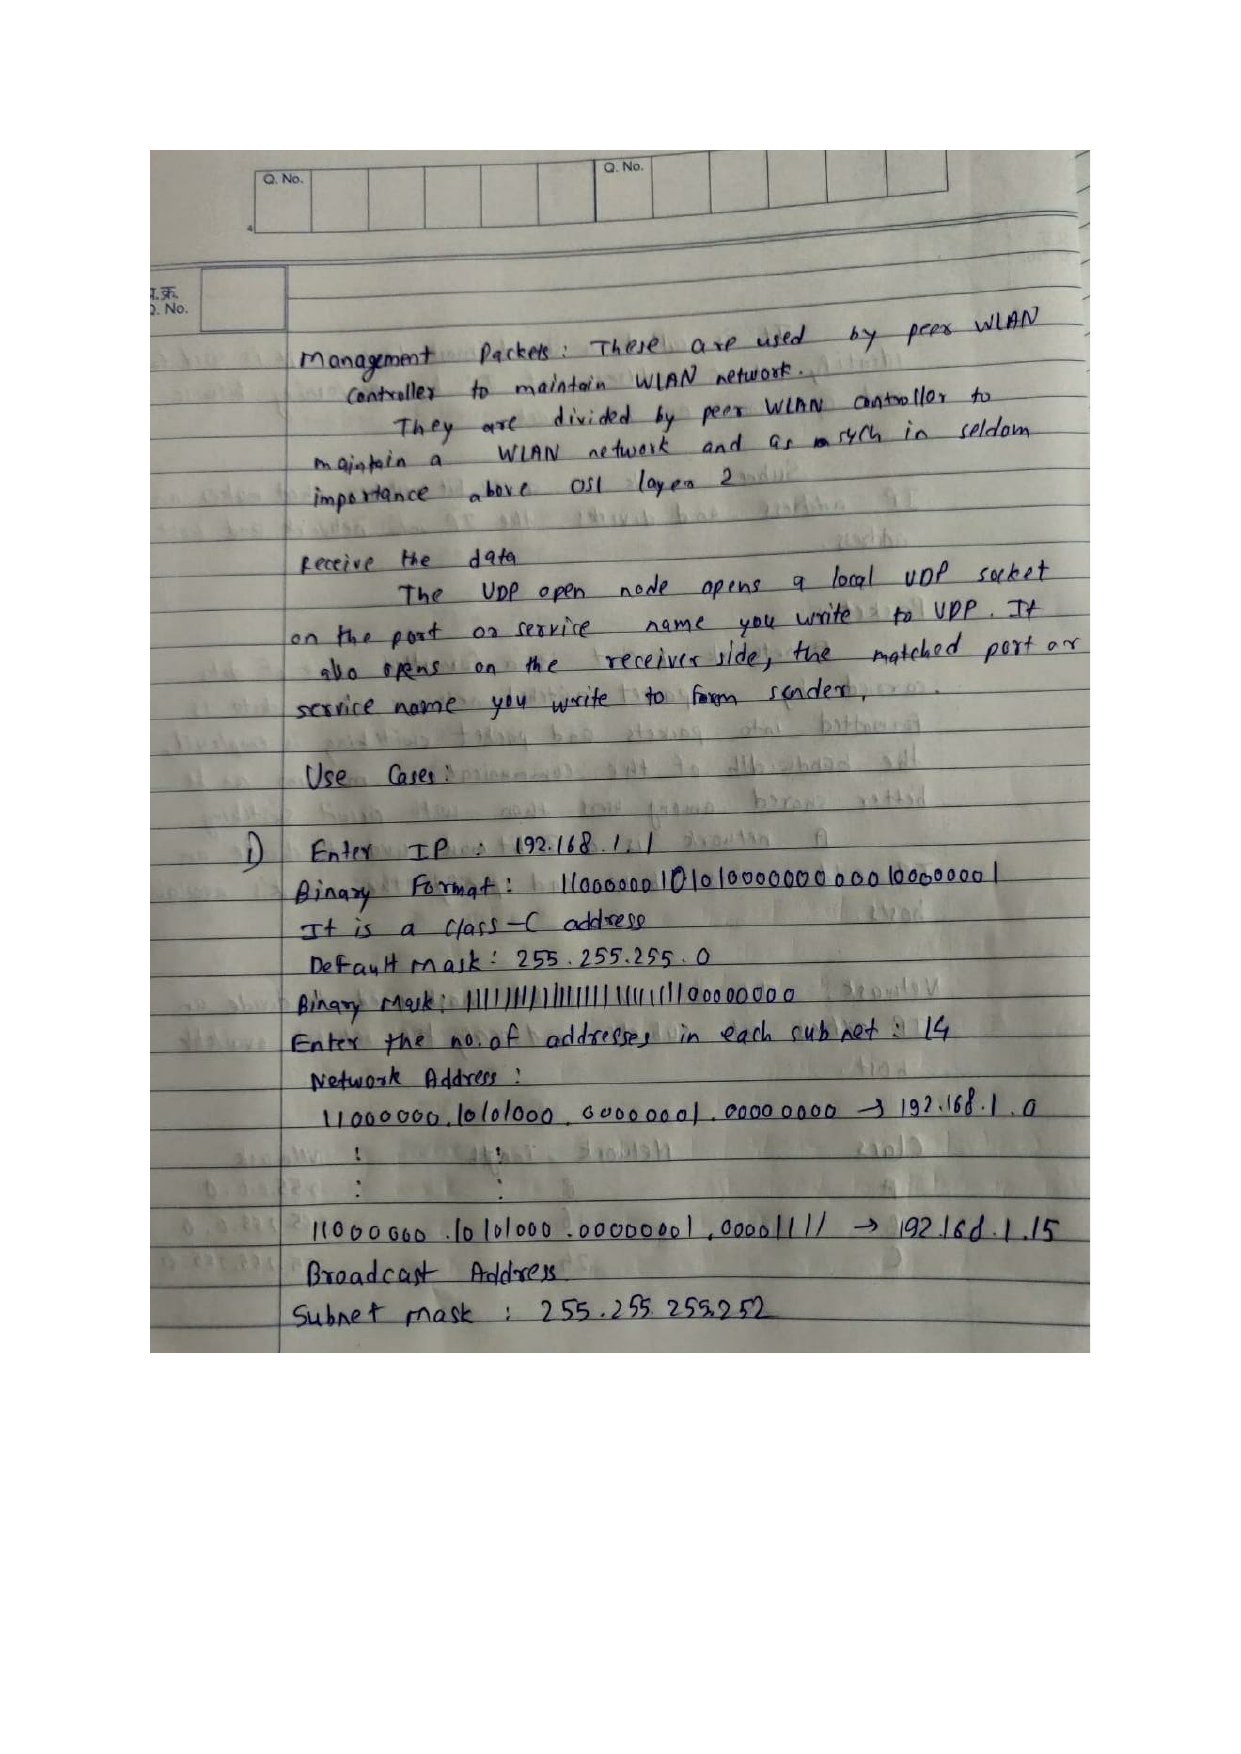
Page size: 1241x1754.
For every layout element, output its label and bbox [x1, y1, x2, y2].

picture [150, 150, 1091, 1353]
